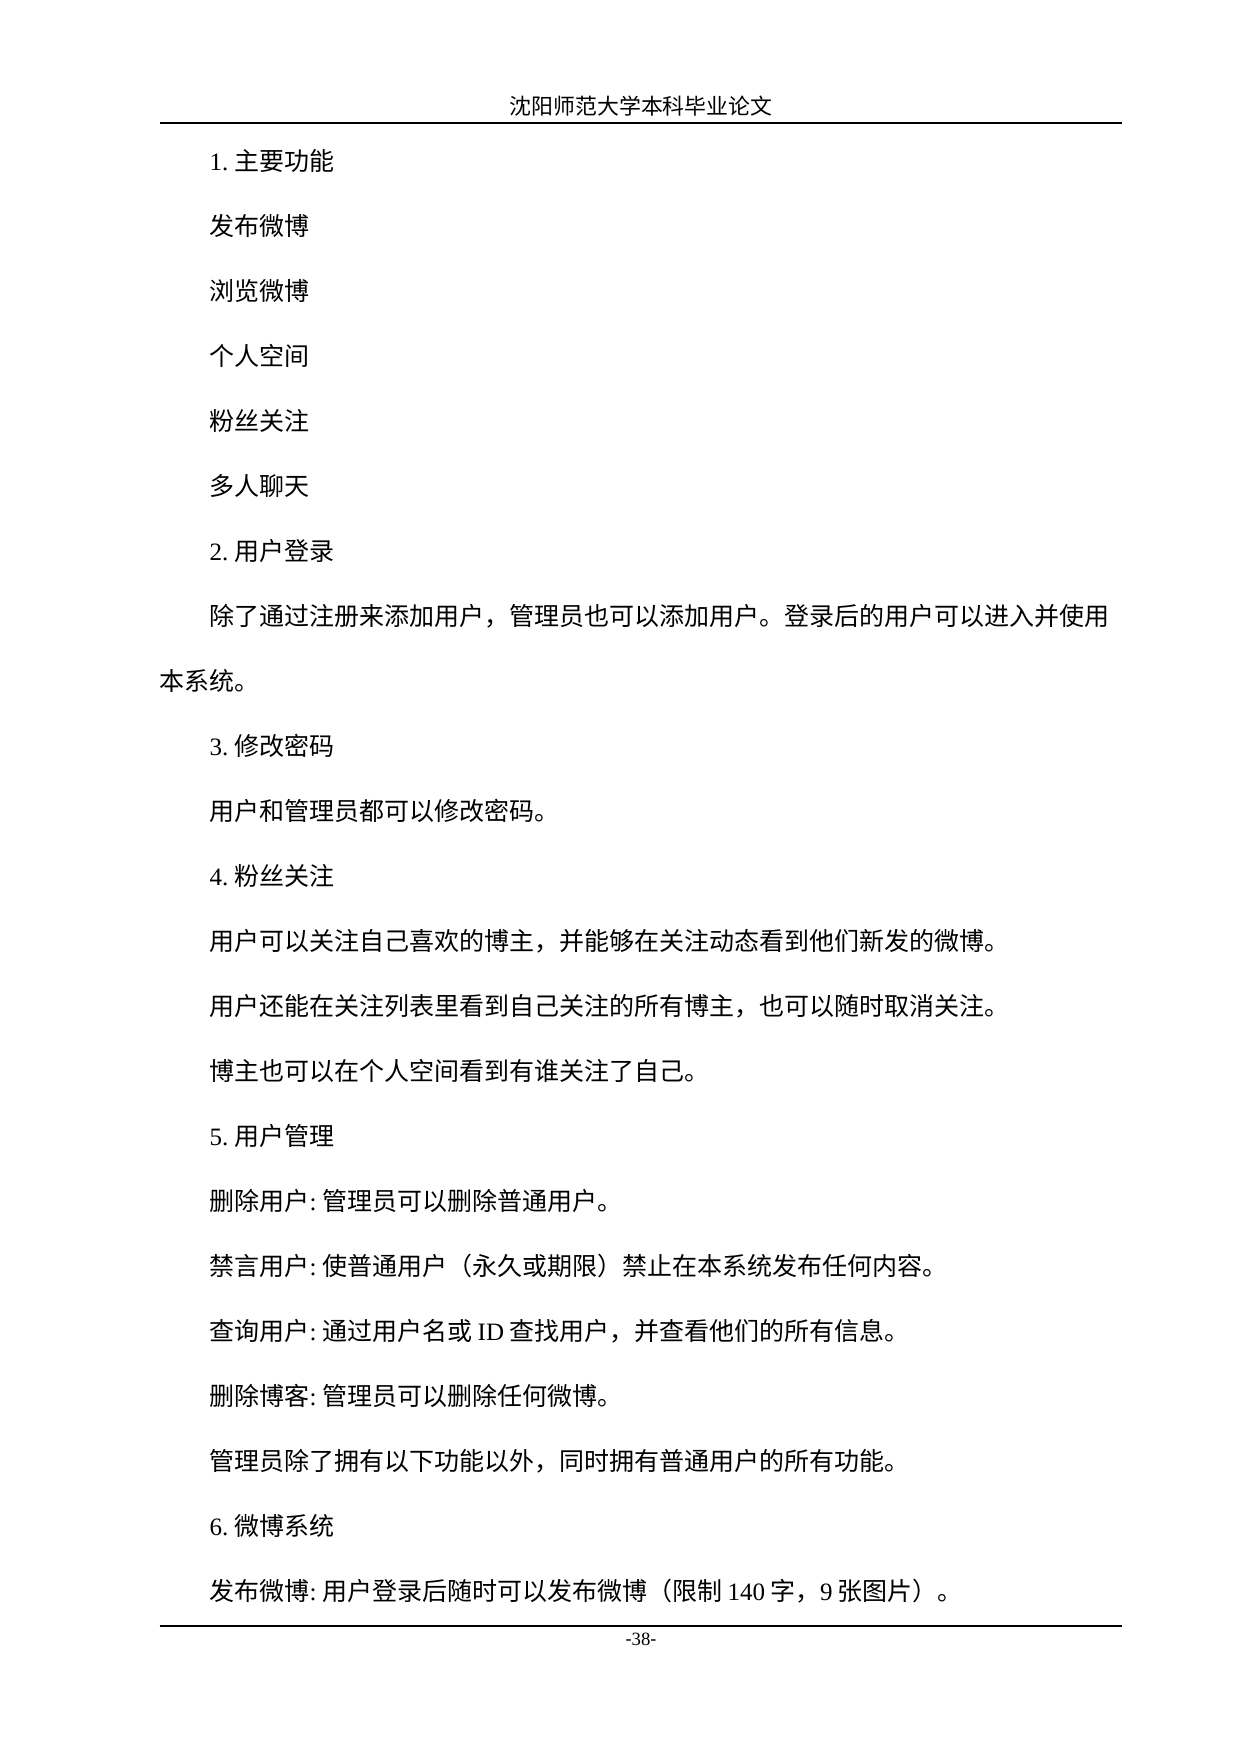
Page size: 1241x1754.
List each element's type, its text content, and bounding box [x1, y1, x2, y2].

text 博主也可以在个人空间看到有谁关注了自己。 [159, 1037, 1122, 1102]
text 5. 用户管理 [159, 1102, 1122, 1167]
text 发布微博: 用户登录后随时可以发布微博（限制140字，9张图片）。 [159, 1557, 1122, 1622]
text 浏览微博 [159, 257, 1122, 322]
text 删除博客: 管理员可以删除任何微博。 [159, 1362, 1122, 1427]
text 用户还能在关注列表里看到自己关注的所有博主，也可以随时取消关注。 [159, 972, 1122, 1037]
text 管理员除了拥有以下功能以外，同时拥有普通用户的所有功能。 [159, 1427, 1122, 1492]
text 粉丝关注 [159, 387, 1122, 452]
text 3. 修改密码 [159, 712, 1122, 777]
text 除了通过注册来添加用户，管理员也可以添加用户。登录后的用户可以进入并使用本系统。 [159, 582, 1122, 712]
text 4. 粉丝关注 [159, 842, 1122, 907]
text 个人空间 [159, 322, 1122, 387]
text 6. 微博系统 [159, 1492, 1122, 1557]
text 发布微博 [159, 192, 1122, 257]
text 查询用户: 通过用户名或ID查找用户，并查看他们的所有信息。 [159, 1297, 1122, 1362]
text 禁言用户: 使普通用户（永久或期限）禁止在本系统发布任何内容。 [159, 1232, 1122, 1297]
text 删除用户: 管理员可以删除普通用户。 [159, 1167, 1122, 1232]
text 用户和管理员都可以修改密码。 [159, 777, 1122, 842]
text 用户可以关注自己喜欢的博主，并能够在关注动态看到他们新发的微博。 [159, 907, 1122, 972]
text 多人聊天 [159, 452, 1122, 517]
text 2. 用户登录 [159, 517, 1122, 582]
text 1. 主要功能 [159, 127, 1122, 192]
